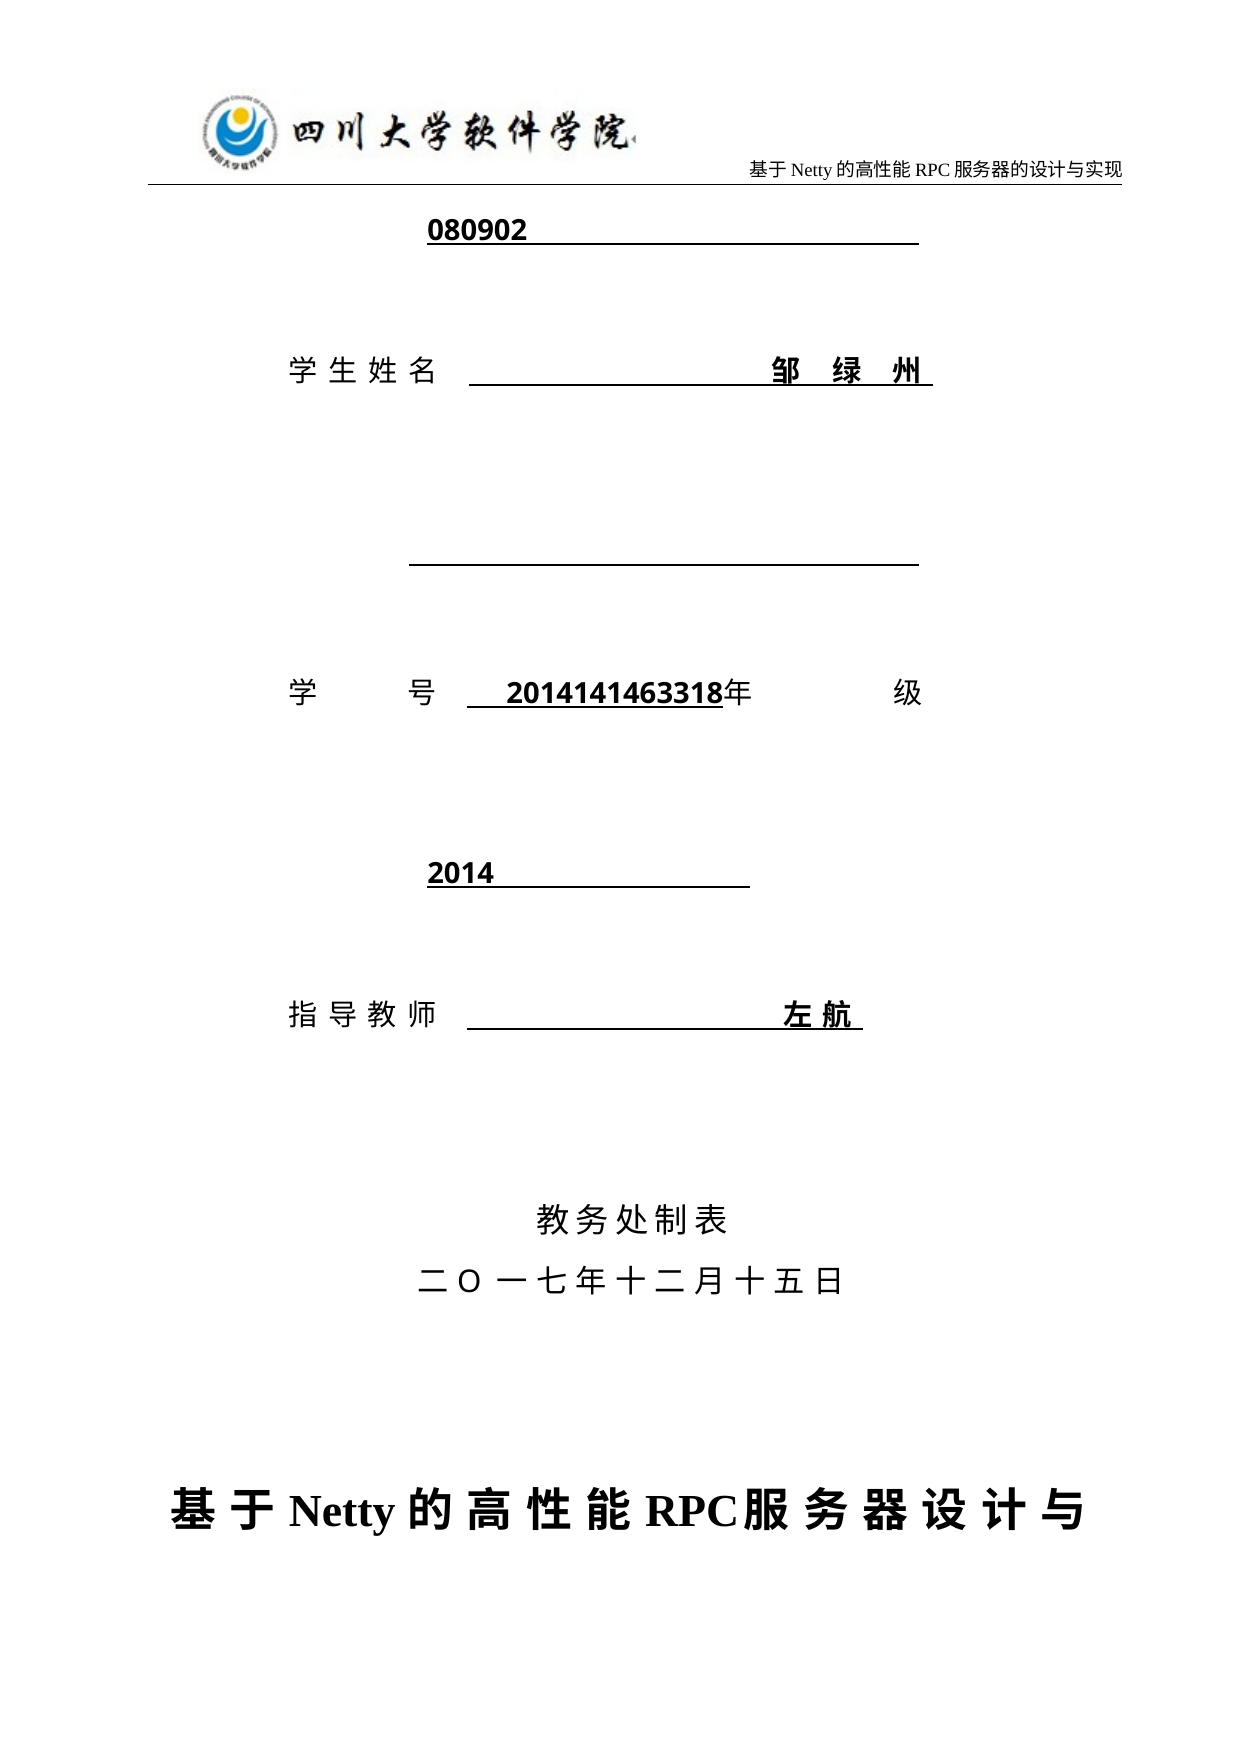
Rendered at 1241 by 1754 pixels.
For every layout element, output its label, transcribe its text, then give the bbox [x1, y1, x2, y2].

text 指导教师 左航 [286, 982, 912, 1043]
text 教务处制表 [150, 1188, 1120, 1249]
text 基于Netty的高性能RPC服务器设计与实现 [150, 1461, 1120, 1552]
text 专 业 软件工程 080902 [286, 198, 933, 259]
text 二Ο一七年十二月十五日 [150, 1249, 1120, 1309]
picture [197, 88, 639, 177]
text 学 号 2014141463318 年级 2014 [286, 660, 933, 903]
text 学生姓名 邹 绿 州 [286, 338, 933, 581]
